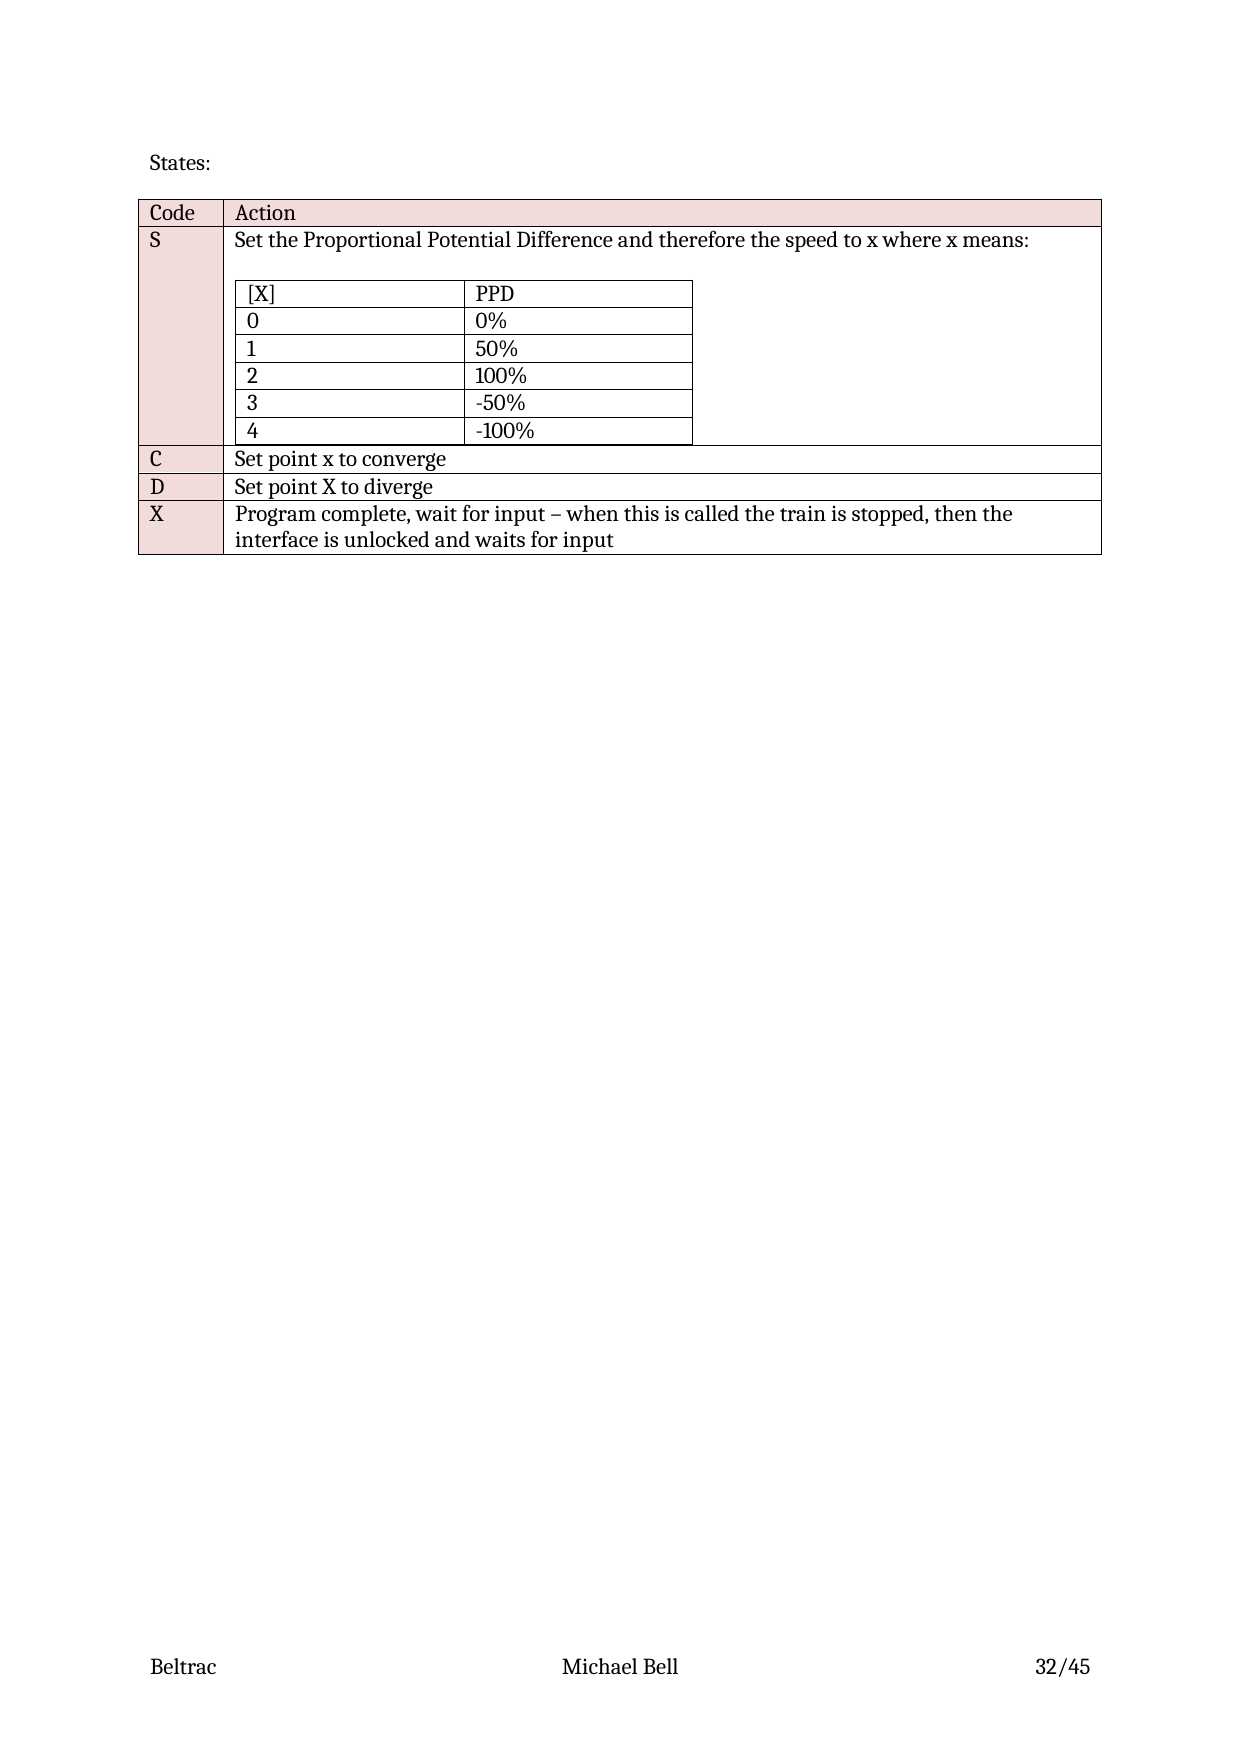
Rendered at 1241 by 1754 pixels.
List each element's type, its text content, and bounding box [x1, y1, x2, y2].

table_cell Set point x to converge [224, 446, 1101, 472]
table_cell X [139, 501, 223, 554]
table_header Code [139, 200, 223, 226]
table_cell C [139, 446, 223, 472]
table_cell D [139, 474, 223, 500]
table_cell Set point X to diverge [224, 474, 1101, 500]
table_cell Program complete, wait for input – when this is called the train is stopped, then the interface is unlocked and waits for input [224, 501, 1101, 554]
table_cell Set the Proportional Potential Difference and therefore the speed to x where x means: [224, 227, 1101, 445]
table_cell S [139, 227, 223, 445]
table_header Action [224, 200, 1101, 226]
text States: [150, 150, 1090, 176]
